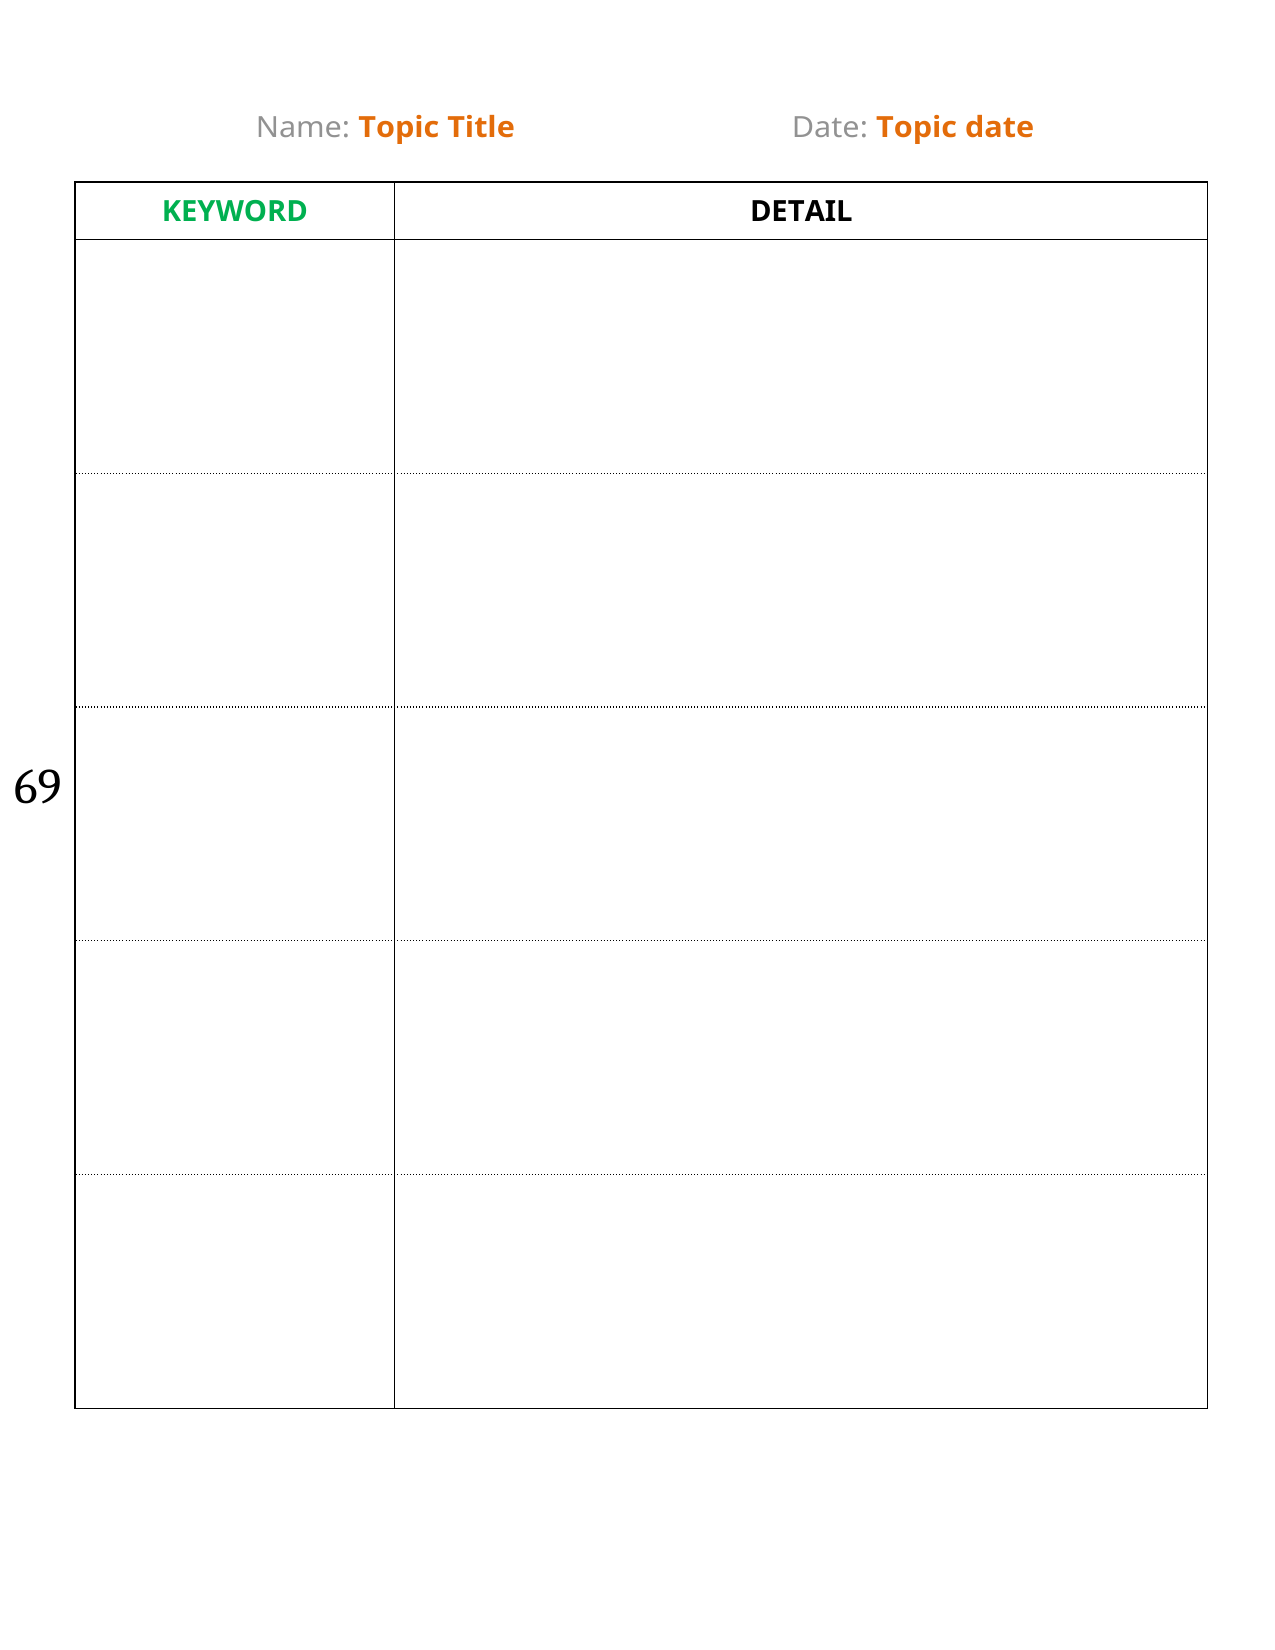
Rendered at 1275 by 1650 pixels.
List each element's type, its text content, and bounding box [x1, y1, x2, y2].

table_cell [76, 1174, 394, 1408]
table_header DETAIL [395, 183, 1207, 239]
table_cell [395, 473, 1207, 706]
table_cell [395, 940, 1207, 1174]
table_cell [76, 240, 394, 472]
table_cell [76, 473, 394, 706]
table_cell [395, 706, 1207, 940]
text Name: Topic Title Date: Topic date [89, 106, 1200, 146]
table_cell [76, 940, 394, 1174]
table_cell [76, 706, 394, 940]
table_cell [395, 1174, 1207, 1408]
table_cell [395, 240, 1207, 472]
table_header KEYWORD [76, 183, 394, 239]
